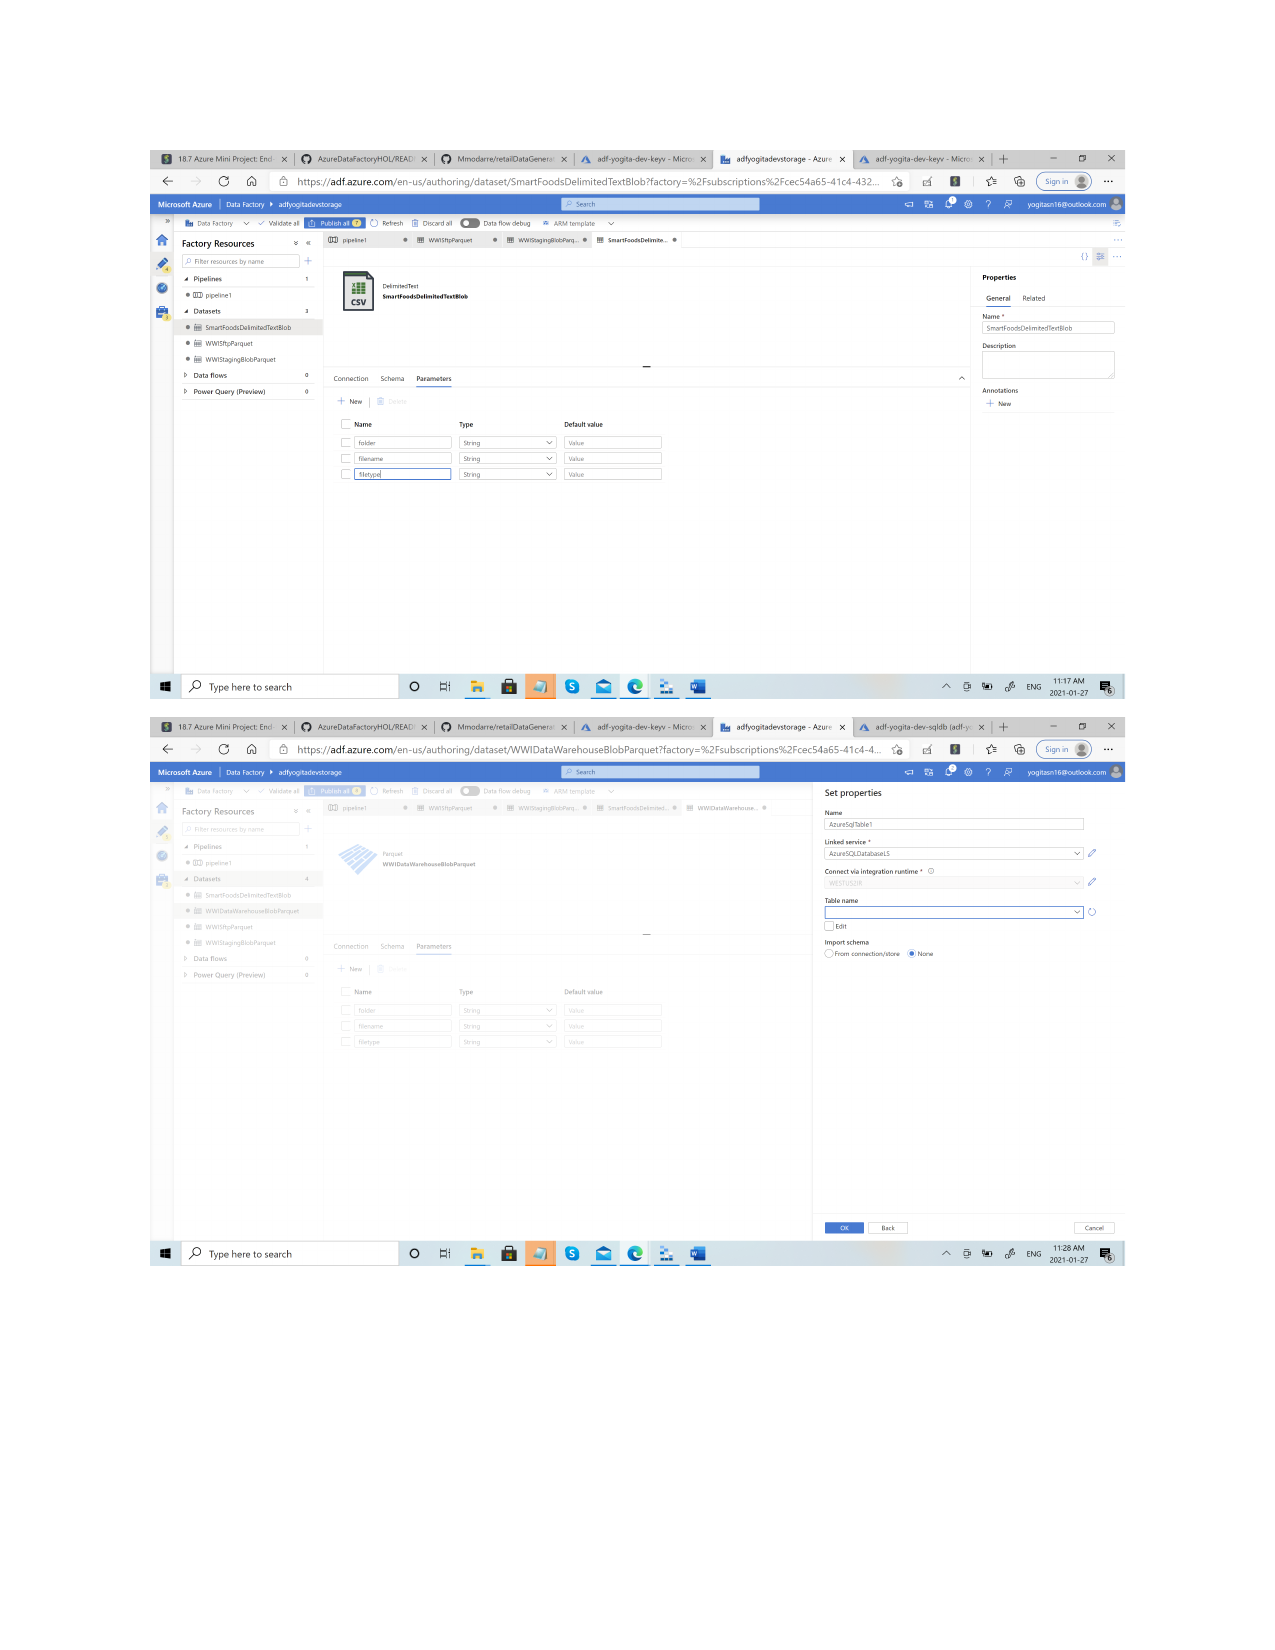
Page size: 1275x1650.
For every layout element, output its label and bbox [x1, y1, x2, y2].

picture [150, 717, 1125, 1266]
picture [150, 150, 1125, 699]
